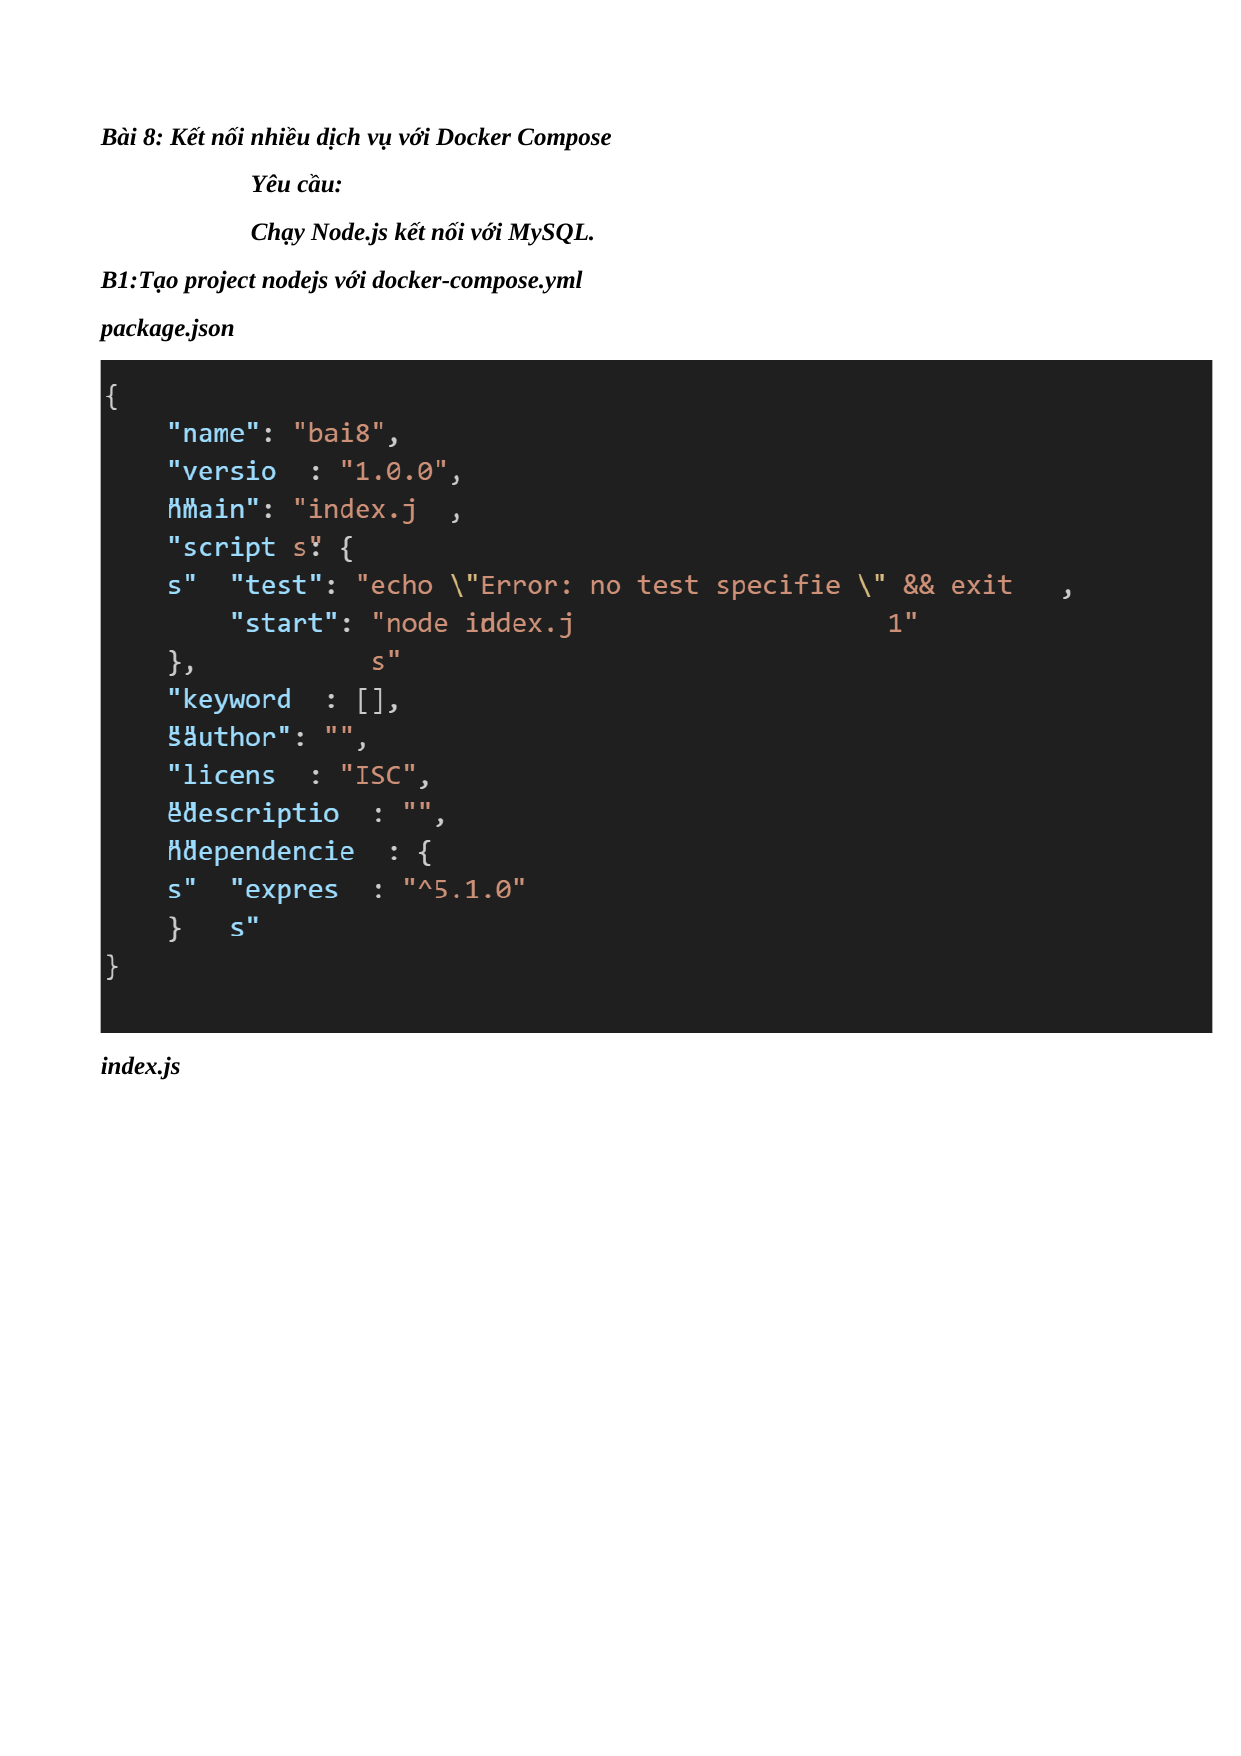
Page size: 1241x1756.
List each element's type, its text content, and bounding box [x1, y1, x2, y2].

text Chạy Node.js kết nối với MySQL. [101, 217, 1087, 246]
text index.js [101, 1051, 1087, 1080]
picture [100, 360, 1213, 1033]
text package.json [101, 313, 1087, 341]
text B1:Tạo project nodejs với docker-compose.yml [101, 265, 1087, 294]
text Bài 8: Kết nối nhiều dịch vụ với Docker Compose [101, 122, 1087, 151]
text Yêu cầu: [101, 169, 1087, 198]
